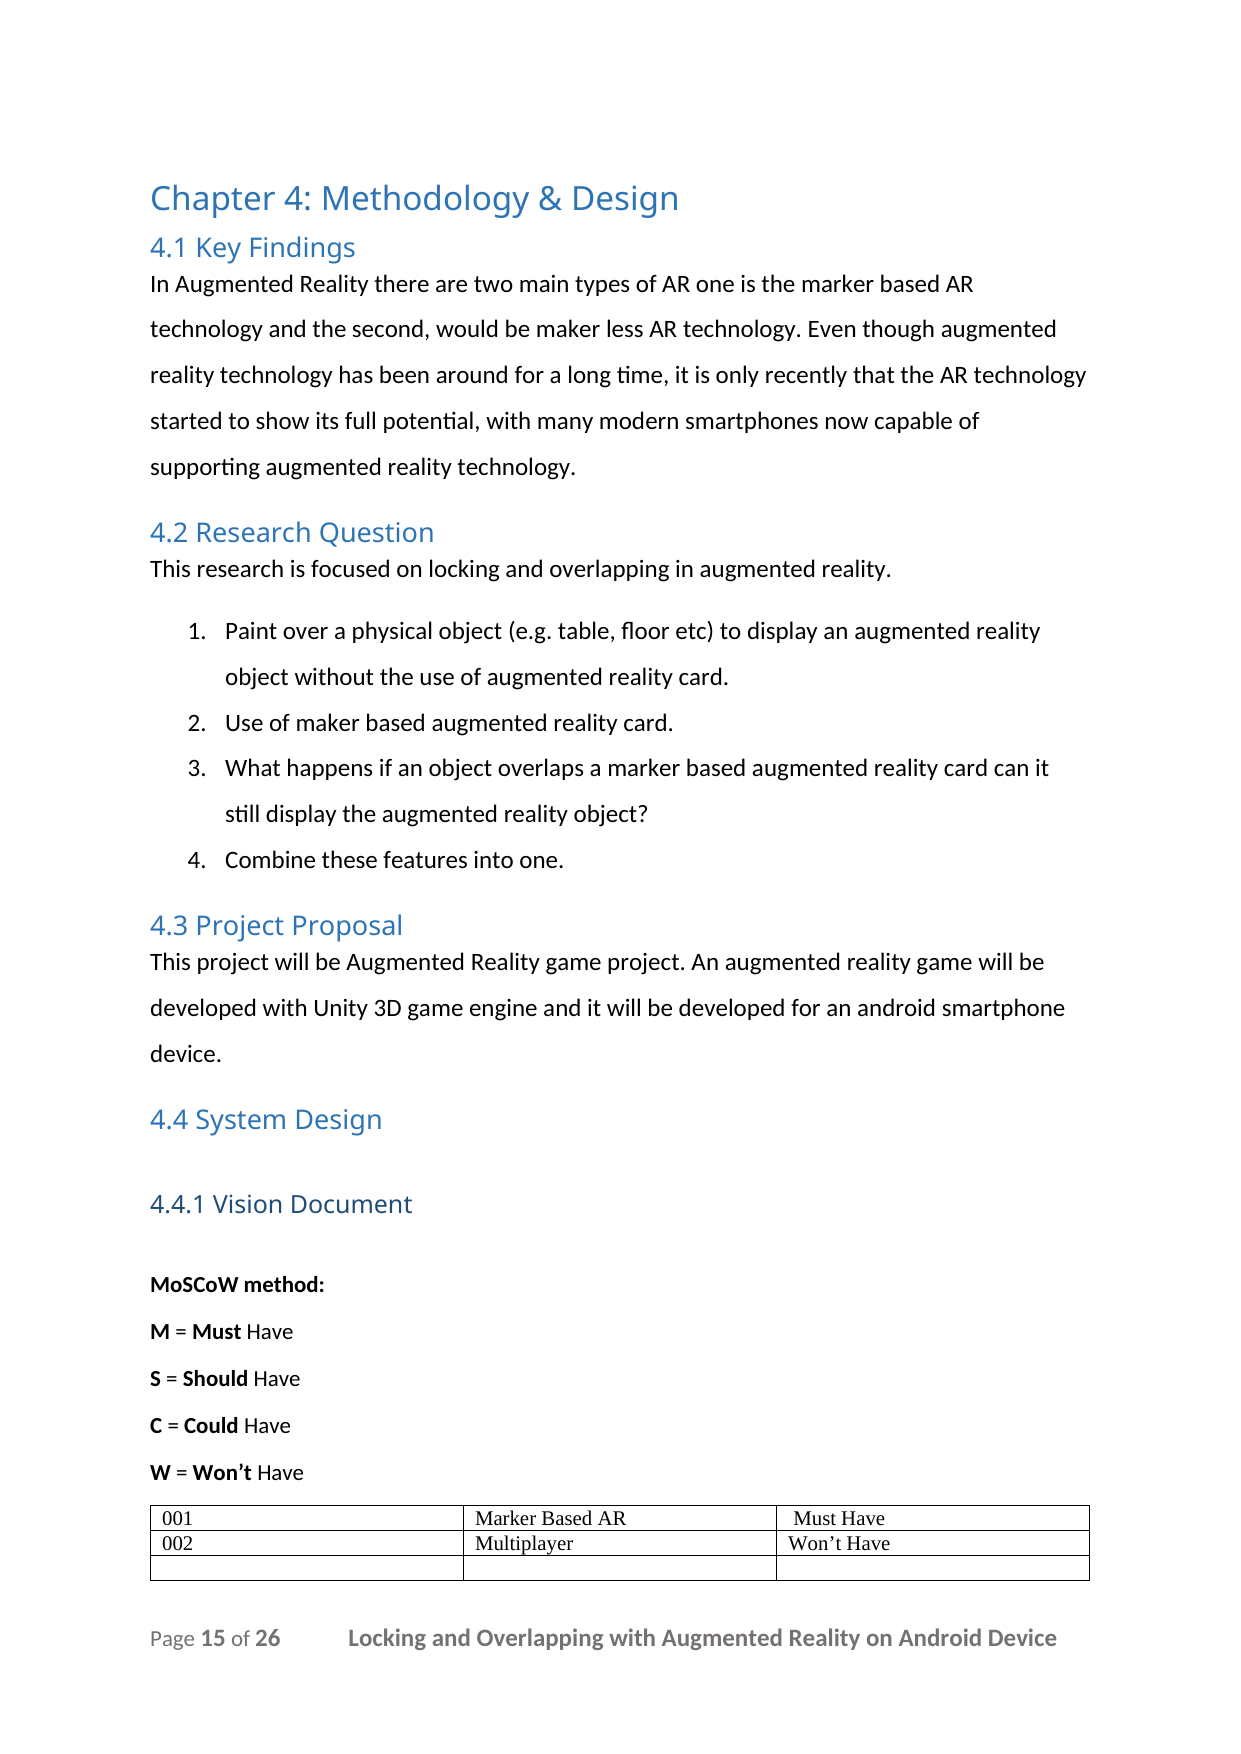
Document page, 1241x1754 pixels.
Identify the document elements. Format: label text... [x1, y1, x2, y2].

text This research is focused on locking and overlapping in augmented reality. [150, 553, 1090, 583]
subtitle 4.3 Project Proposal [150, 906, 1090, 943]
subtitle 4.1 Key Findings [150, 228, 1090, 265]
text C = Could Have [150, 1411, 1090, 1439]
table_header Marker Based AR [464, 1506, 776, 1530]
list Combine these features into one. [187, 844, 1090, 874]
text W = Won’t Have [150, 1458, 1090, 1486]
subtitle Chapter 4: Methodology & Design [150, 175, 1090, 220]
subtitle 4.4.1 Vision Document [150, 1187, 1090, 1221]
text MoSCoW method: [150, 1270, 1090, 1298]
subtitle 4.4 System Design [150, 1100, 1090, 1137]
subtitle 4.2 Research Question [150, 513, 1090, 550]
table_header 001 [151, 1506, 463, 1530]
table_cell [151, 1556, 463, 1580]
text In Augmented Reality there are two main types of AR one is the marker based AR technology and the second, would be maker less AR technology. Even though augmented reality technology has been around for a long time, it is only recently that the AR technology started to show its full potential, with many modern smartphones now capable of supporting augmented reality technology. [150, 268, 1090, 481]
table_header Must Have [777, 1506, 1089, 1530]
list Paint over a physical object (e.g. table, floor etc) to display an augmented reality object without the use of augmented reality card. [187, 615, 1090, 692]
text This project will be Augmented Reality game project. An augmented reality game will be developed with Unity 3D game engine and it will be developed for an android smartphone device. [150, 946, 1090, 1068]
table_cell [464, 1556, 776, 1580]
list What happens if an object overlaps a marker based augmented reality card can it still display the augmented reality object? [187, 753, 1090, 829]
table_cell [777, 1556, 1089, 1580]
table_cell 002 [151, 1531, 463, 1555]
list Use of maker based augmented reality card. [187, 707, 1090, 737]
text M = Must Have [150, 1317, 1090, 1345]
table_cell Won’t Have [777, 1531, 1089, 1555]
table_cell Multiplayer [464, 1531, 776, 1555]
text S = Should Have [150, 1364, 1090, 1392]
